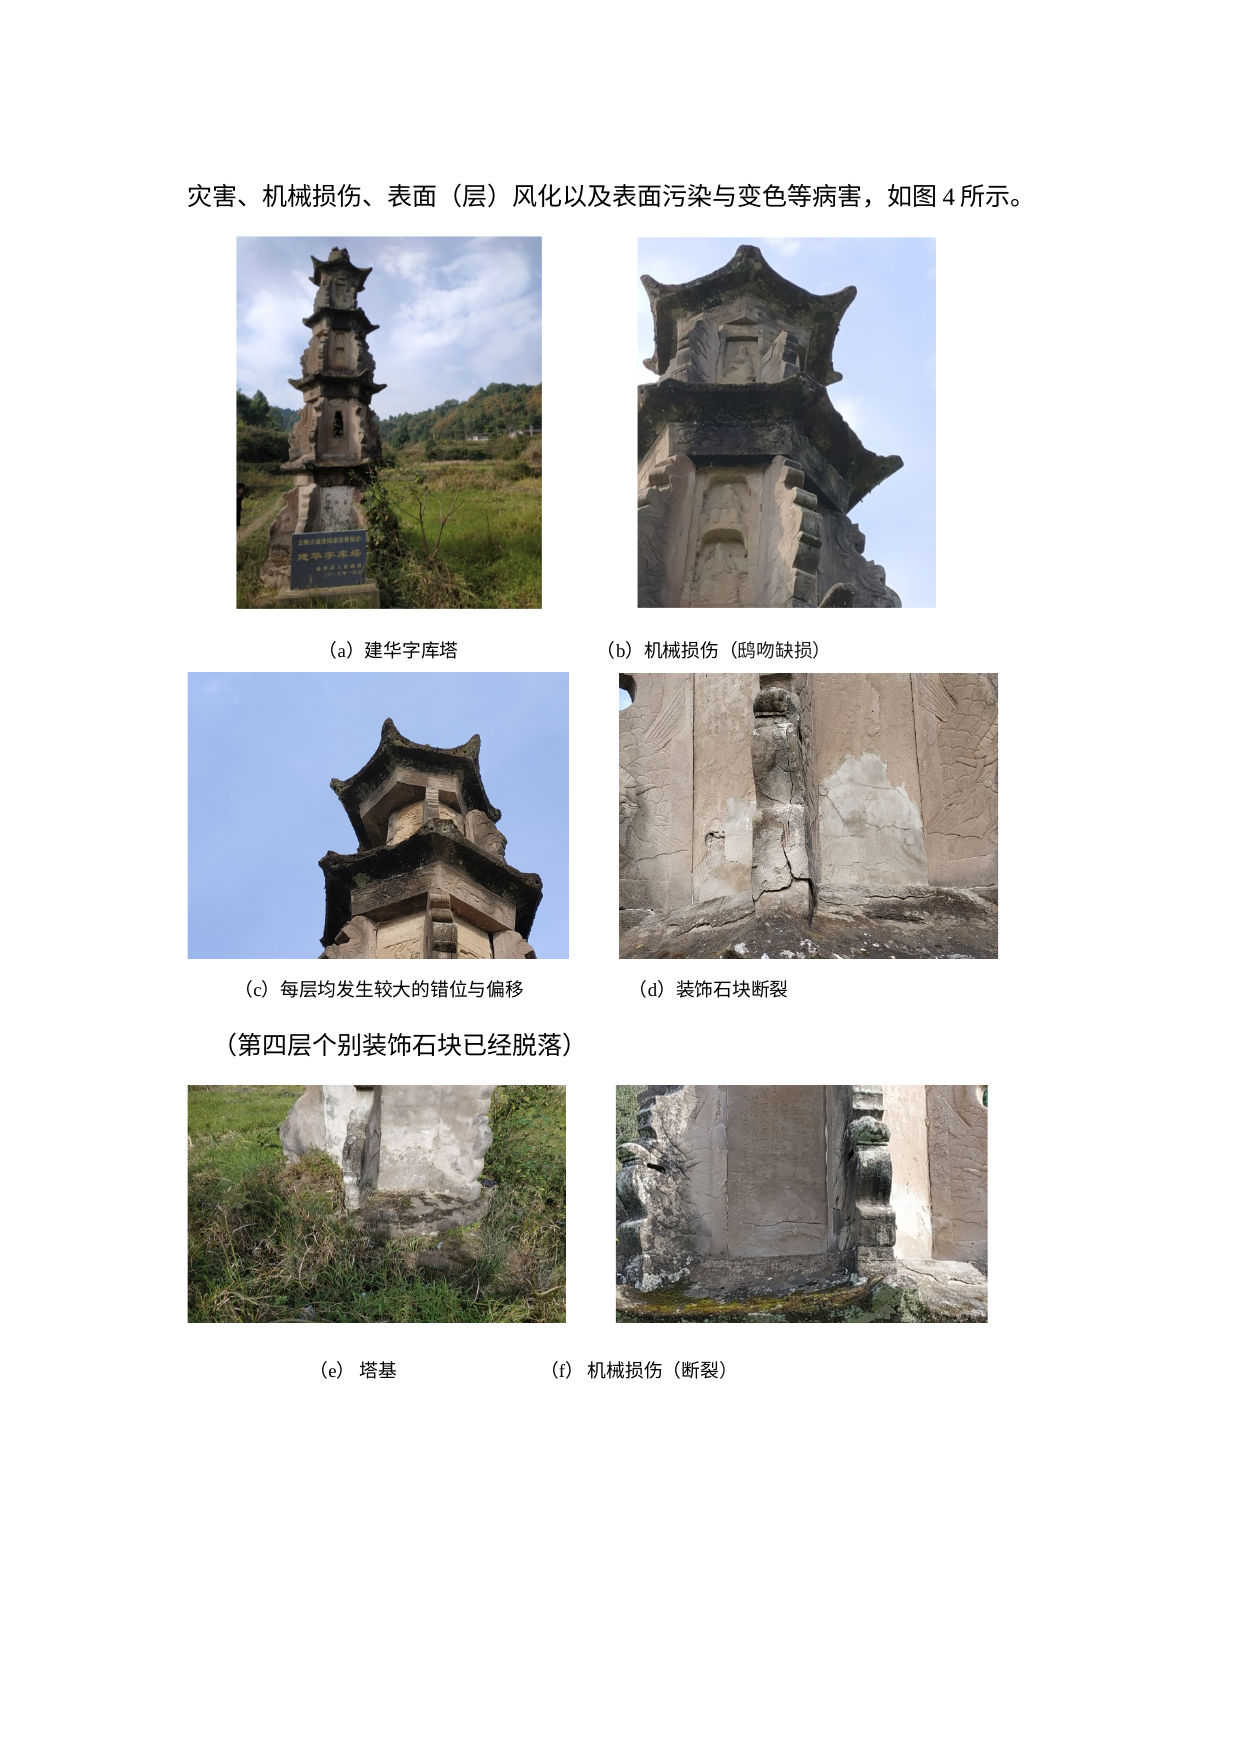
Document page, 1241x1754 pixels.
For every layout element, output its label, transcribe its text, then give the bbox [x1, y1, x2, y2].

picture [619, 673, 999, 959]
text （第四层个别装饰石块已经脱落） [187, 1011, 1053, 1076]
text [187, 162, 1053, 227]
text （a）建华字库塔 （b）机械损伤（鸱吻缺损） [187, 633, 1053, 666]
picture [237, 237, 541, 608]
picture [187, 672, 569, 959]
picture [187, 1085, 566, 1323]
text （c）每层均发生较大的错位与偏移 （d）装饰石块断裂 [187, 972, 1053, 1005]
picture [615, 1085, 988, 1323]
text （e） 塔基 （f） 机械损伤（断裂） [187, 1353, 1053, 1385]
picture [638, 238, 936, 607]
